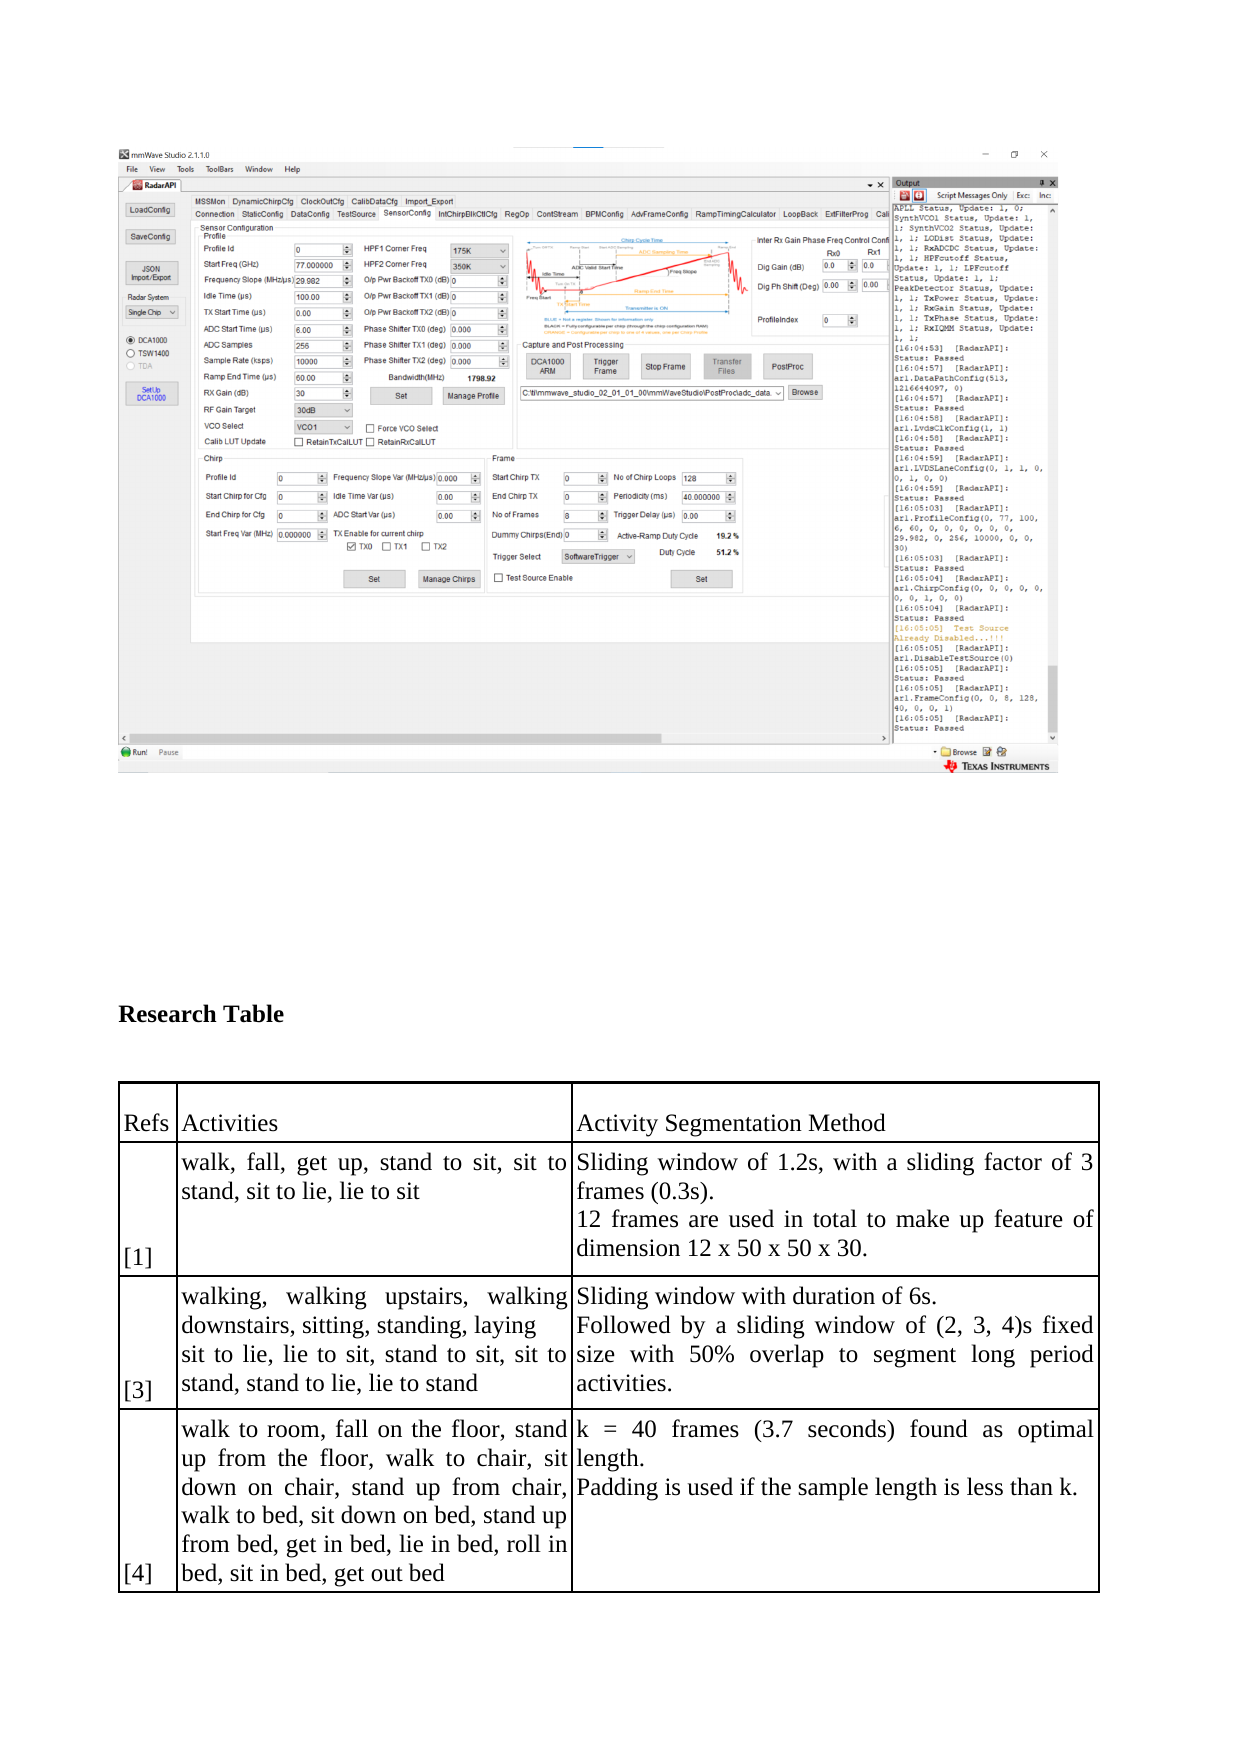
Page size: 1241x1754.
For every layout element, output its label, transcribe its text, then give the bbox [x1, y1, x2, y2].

table_header Activity Segmentation Method [573, 1084, 1098, 1141]
text Research Table [118, 999, 1122, 1028]
picture [118, 147, 1059, 773]
table_header Refs [120, 1084, 176, 1141]
table_cell [3] [120, 1277, 176, 1408]
table_cell Sliding window of 1.2s, with a sliding factor of 3 frames (0.3s). 12 frames are used in total to make up feature of dimension 12 x 50 x 50 x 30. [573, 1143, 1098, 1275]
table_cell walk to room, fall on the floor, stand up from the floor, walk to chair, sit down on chair, stand up from chair, walk to bed, sit down on bed, stand up from bed, get in bed, lie in bed, roll in bed, sit in bed, get out bed [178, 1410, 571, 1591]
table_header Activities [178, 1084, 571, 1141]
table_cell [4] [120, 1410, 176, 1591]
table_cell Sliding window with duration of 6s. Followed by a sliding window of (2, 3, 4)s fixed size with 50% overlap to segment long period activities. [573, 1277, 1098, 1408]
table_cell walking, walking upstairs, walking downstairs, sitting, standing, laying sit to lie, lie to sit, stand to sit, sit to stand, stand to lie, lie to stand [178, 1277, 571, 1408]
table_cell walk, fall, get up, stand to sit, sit to stand, sit to lie, lie to sit [178, 1143, 571, 1275]
table_cell k = 40 frames (3.7 seconds) found as optimal length. Padding is used if the sample length is less than k. [573, 1410, 1098, 1591]
table_cell [1] [120, 1143, 176, 1275]
